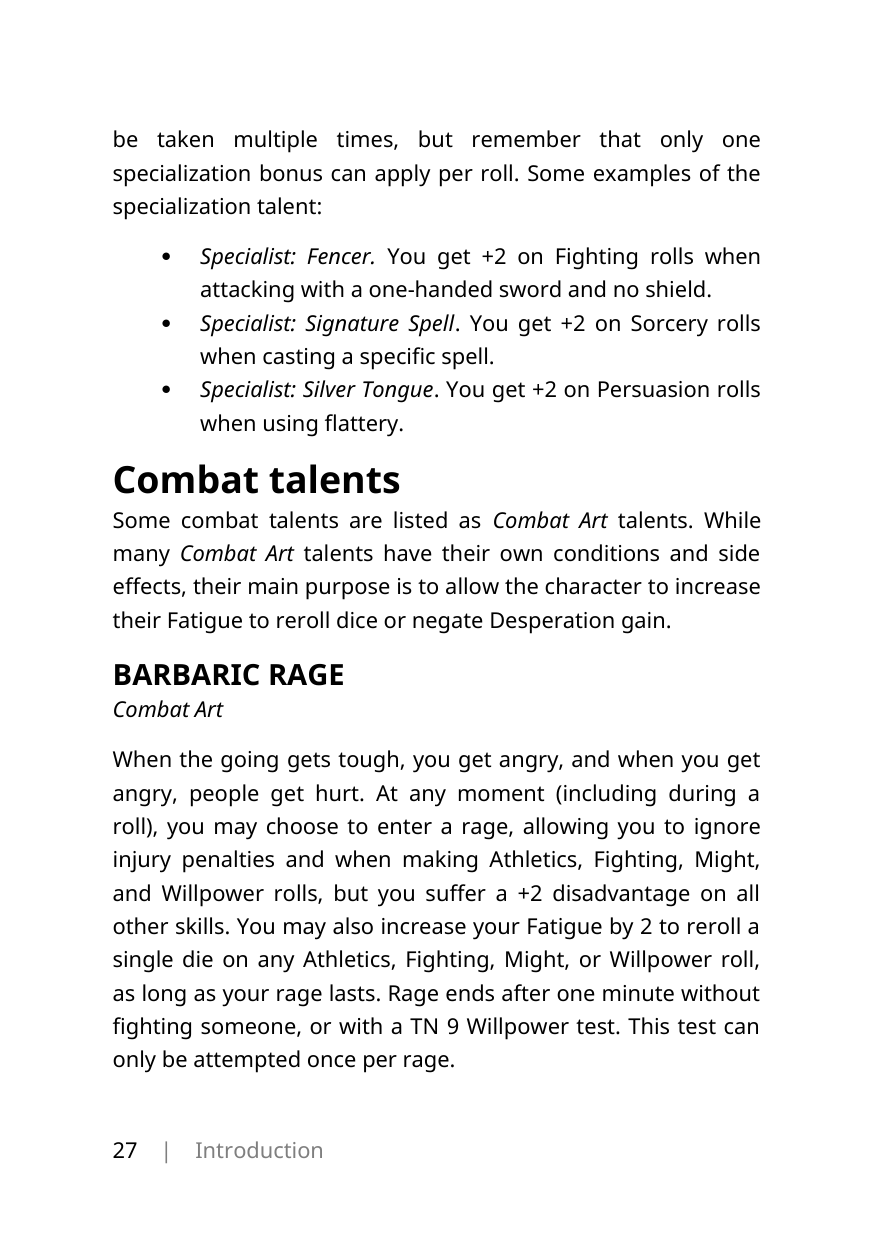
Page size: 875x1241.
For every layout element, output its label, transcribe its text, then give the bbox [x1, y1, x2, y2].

list Specialist: Fencer. You get +2 on Fighting rolls when attacking with a one-handed sword and no shield. [162, 241, 762, 304]
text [112, 124, 762, 221]
subtitle Barbaric Rage [112, 654, 762, 694]
list Specialist: Signature Spell. You get +2 on Sorcery rolls when casting a specific spell. [162, 308, 762, 371]
list Specialist: Silver Tongue. You get +2 on Persuasion rolls when using flattery. [162, 374, 762, 437]
text Combat Art [112, 694, 762, 724]
subtitle Combat talents [112, 453, 762, 504]
text When the going gets tough, you get angry, and when you get angry, people get hurt. At any moment (including during a roll), you may choose to enter a rage, allowing you to ignore injury penalties and when making Athletics, Fighting, Might, and Willpower rolls, but you suffer a +2 disadvantage on all other skills. You may also increase your Fatigue by 2 to reroll a single die on any Athletics, Fighting, Might, or Willpower roll, as long as your rage lasts. Rage ends after one minute without fighting someone, or with a TN 9 Willpower test. This test can only be attempted once per rage. [112, 744, 762, 1074]
text Some combat talents are listed as Combat Art talents. While many Combat Art talents have their own conditions and side effects, their main purpose is to allow the character to increase their Fatigue to reroll dice or negate Desperation gain. [112, 504, 762, 634]
